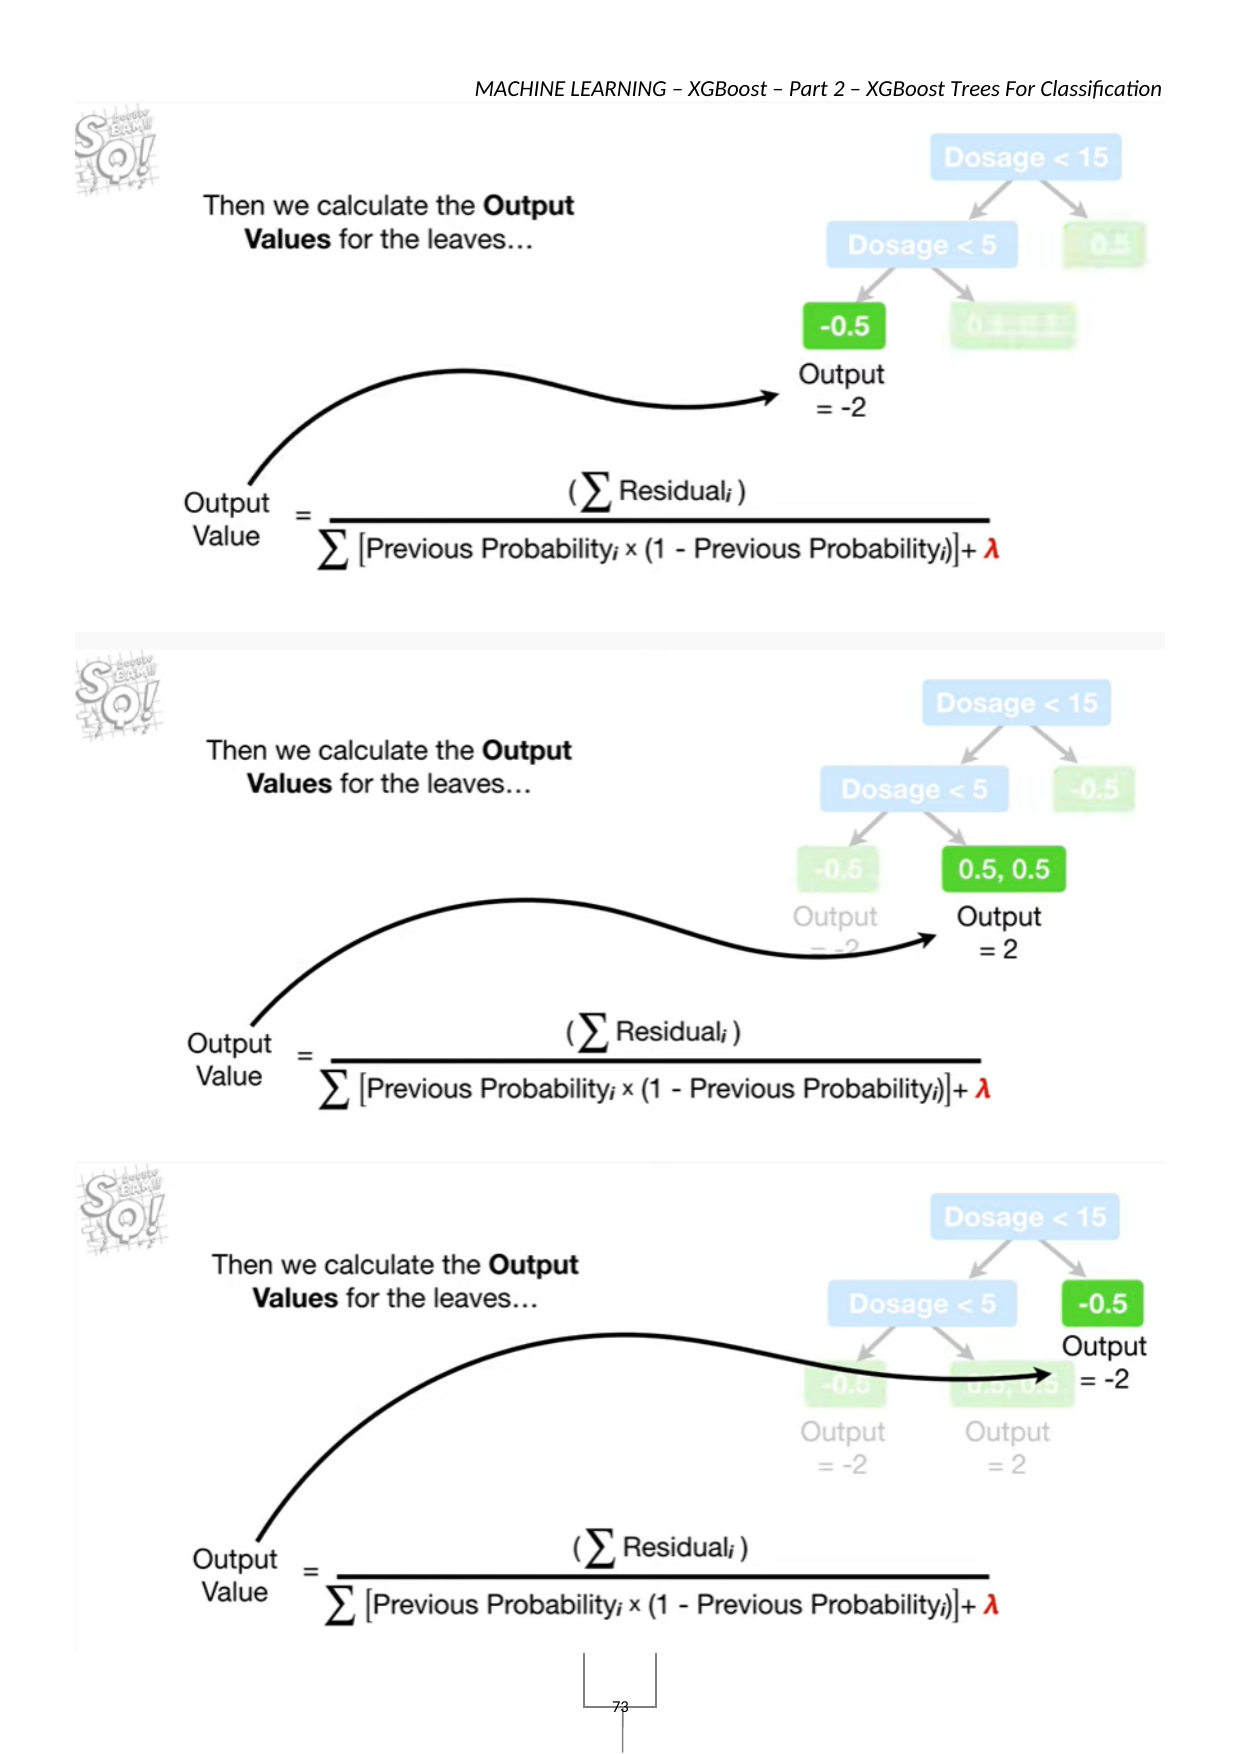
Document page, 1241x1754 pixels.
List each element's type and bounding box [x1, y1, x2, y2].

picture [75, 101, 1166, 604]
picture [75, 632, 1166, 1133]
picture [75, 1161, 1166, 1653]
